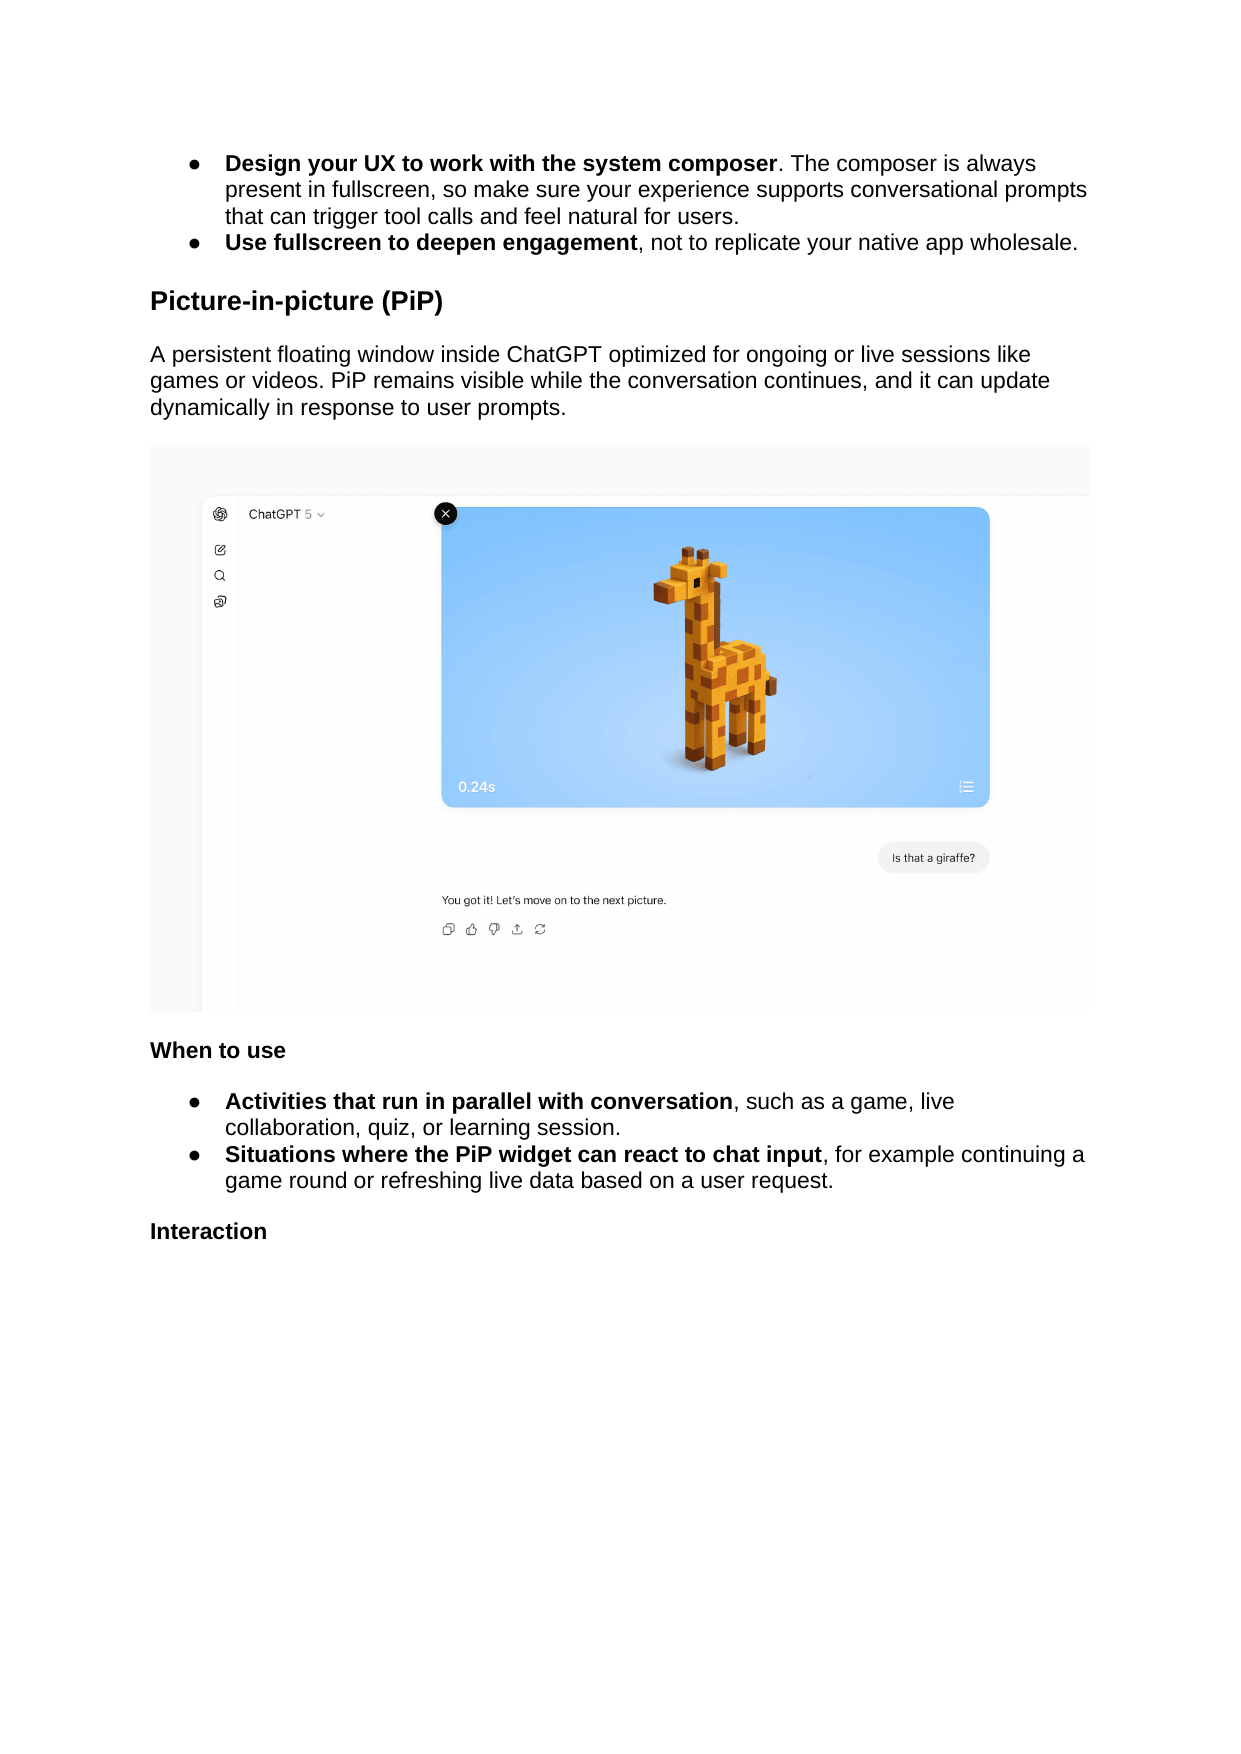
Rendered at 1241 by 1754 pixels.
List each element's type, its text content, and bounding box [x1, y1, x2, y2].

picture [150, 445, 1091, 1012]
subtitle Picture-in-picture (PiP) [150, 284, 1090, 316]
list Activities that run in parallel with conversation, such as a game, live collaboration, quiz, or learning session. [187, 1088, 1090, 1141]
text When to use [150, 1037, 1090, 1063]
text Interaction [150, 1218, 1090, 1245]
list Use fullscreen to deepen engagement, not to replicate your native app wholesale. [187, 229, 1090, 255]
text A persistent floating window inside ChatGPT optimized for ongoing or live sessions like games or videos. PiP remains visible while the conversation continues, and it can update dynamically in response to user prompts. [150, 341, 1090, 420]
list Situations where the PiP widget can react to chat input, for example continuing a game round or refreshing live data based on a user request. [187, 1141, 1090, 1193]
list Design your UX to work with the system composer. The composer is always present in fullscreen, so make sure your experience supports conversational prompts that can trigger tool calls and feel natural for users. [187, 150, 1090, 229]
